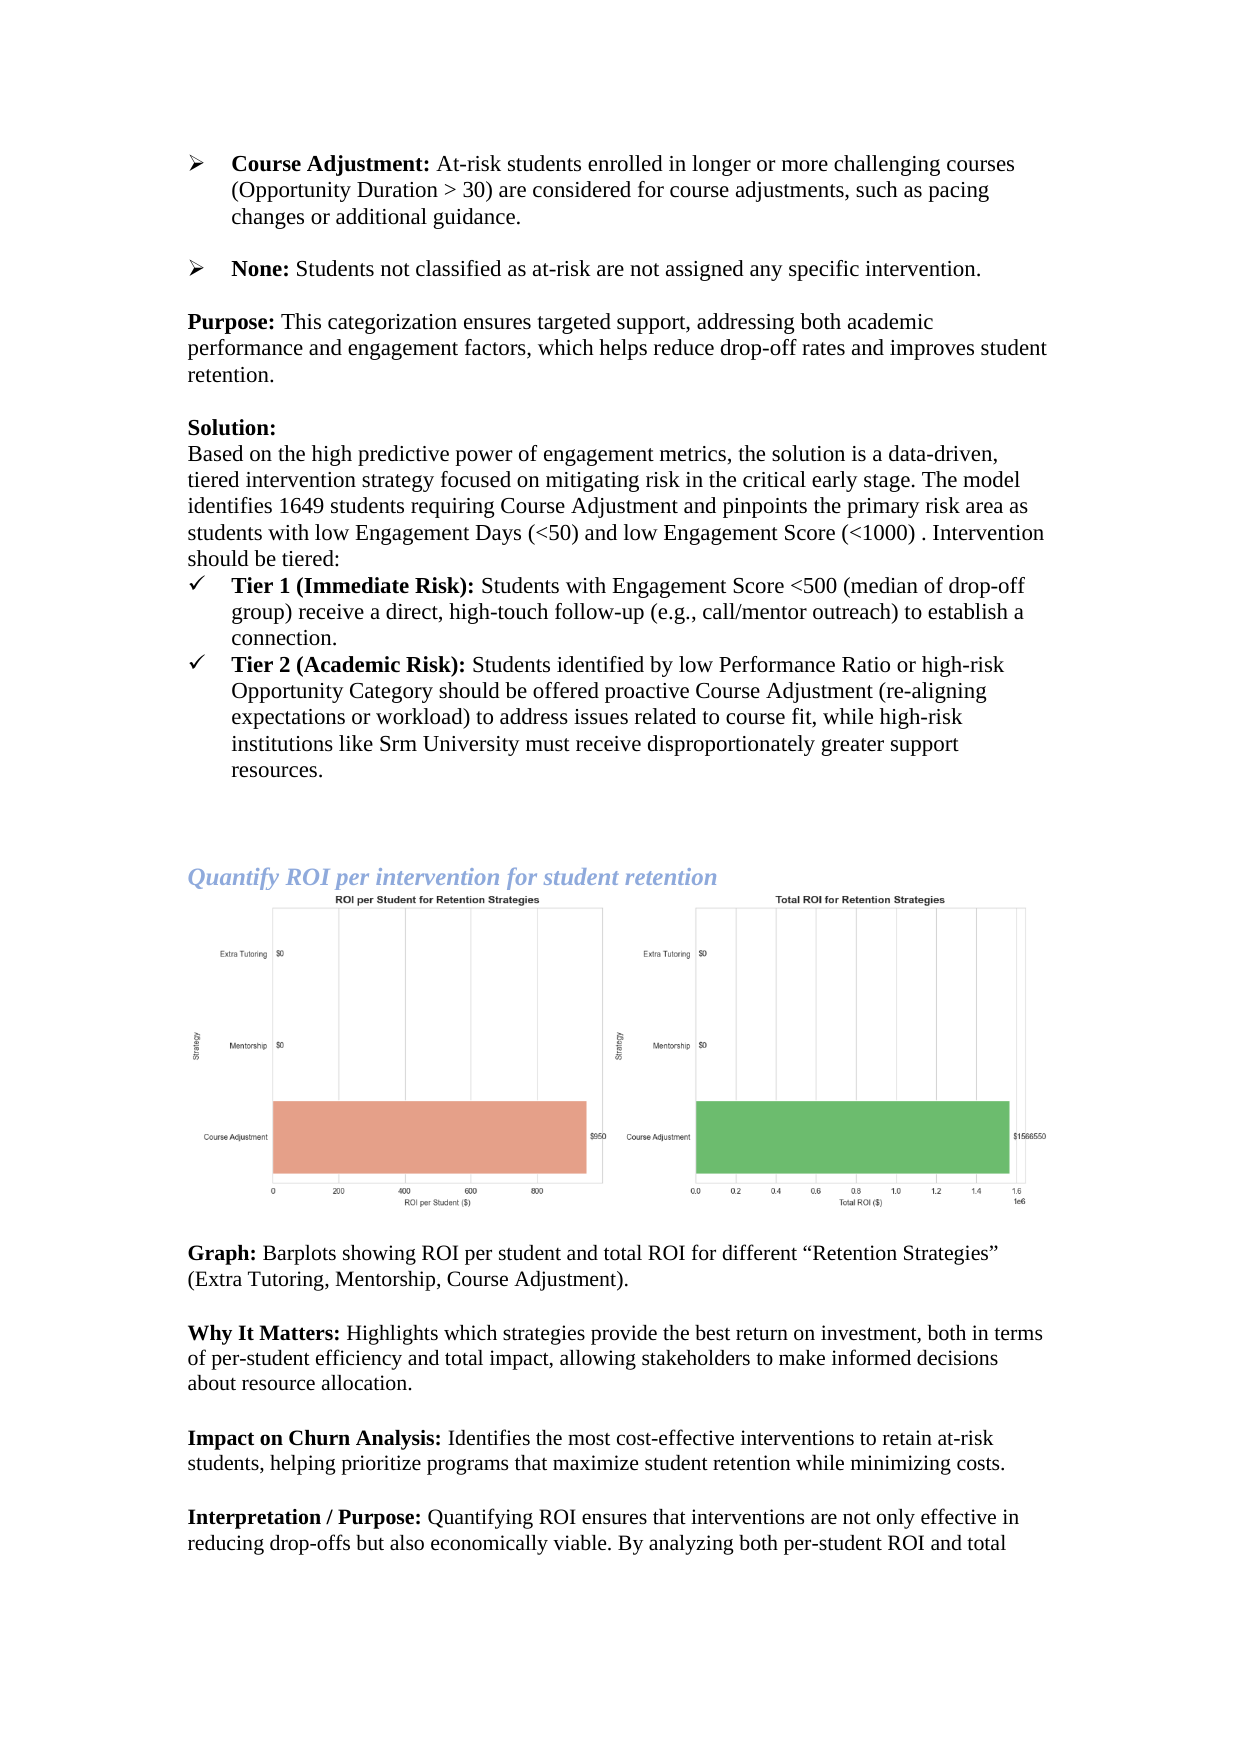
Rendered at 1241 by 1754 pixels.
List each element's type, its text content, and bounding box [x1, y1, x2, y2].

list Tier 2 (Academic Risk): Students identified by low Performance Ratio or high-risk Opportunity Category should be offered proactive Course Adjustment (re-aligning expectations or workload) to address issues related to course fit, while high-risk institutions like Srm University must receive disproportionately greater support resources. [187, 651, 1053, 782]
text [187, 1504, 1053, 1555]
list None: Students not classified as at-risk are not assigned any specific intervention. [187, 255, 1053, 282]
list Solution: [187, 413, 1053, 440]
list Course Adjustment: At-risk students enrolled in longer or more challenging courses (Opportunity Duration > 30) are considered for course adjustments, such as pacing changes or additional guidance. [187, 150, 1053, 229]
text Why It Matters: Highlights which strategies provide the best return on investment, both in terms of per-student efficiency and total impact, allowing stakeholders to make informed decisions about resource allocation. [187, 1320, 1053, 1396]
text Impact on Churn Analysis: Identifies the most cost-effective interventions to retain at-risk students, helping prioritize programs that maximize student retention while minimizing costs. [187, 1425, 1053, 1475]
list Purpose: This categorization ensures targeted support, addressing both academic performance and engagement factors, which helps reduce drop-off rates and improves student retention. [187, 308, 1053, 387]
text Graph: Barplots showing ROI per student and total ROI for different “Retention Strategies” (Extra Tutoring, Mentorship, Course Adjustment). [187, 1240, 1053, 1291]
picture [187, 890, 1051, 1212]
list Quantify ROI per intervention for student retention [187, 862, 1053, 890]
list Tier 1 (Immediate Risk): Students with Engagement Score <500 (median of drop-off group) receive a direct, high-touch follow-up (e.g., call/mentor outreach) to establish a connection. [187, 572, 1053, 651]
list Based on the high predictive power of engagement metrics, the solution is a data-driven, tiered intervention strategy focused on mitigating risk in the critical early stage. The model identifies 1649 students requiring Course Adjustment and pinpoints the primary risk area as students with low Engagement Days (<50) and low Engagement Score (<1000) . Intervention should be tiered: [187, 440, 1053, 572]
